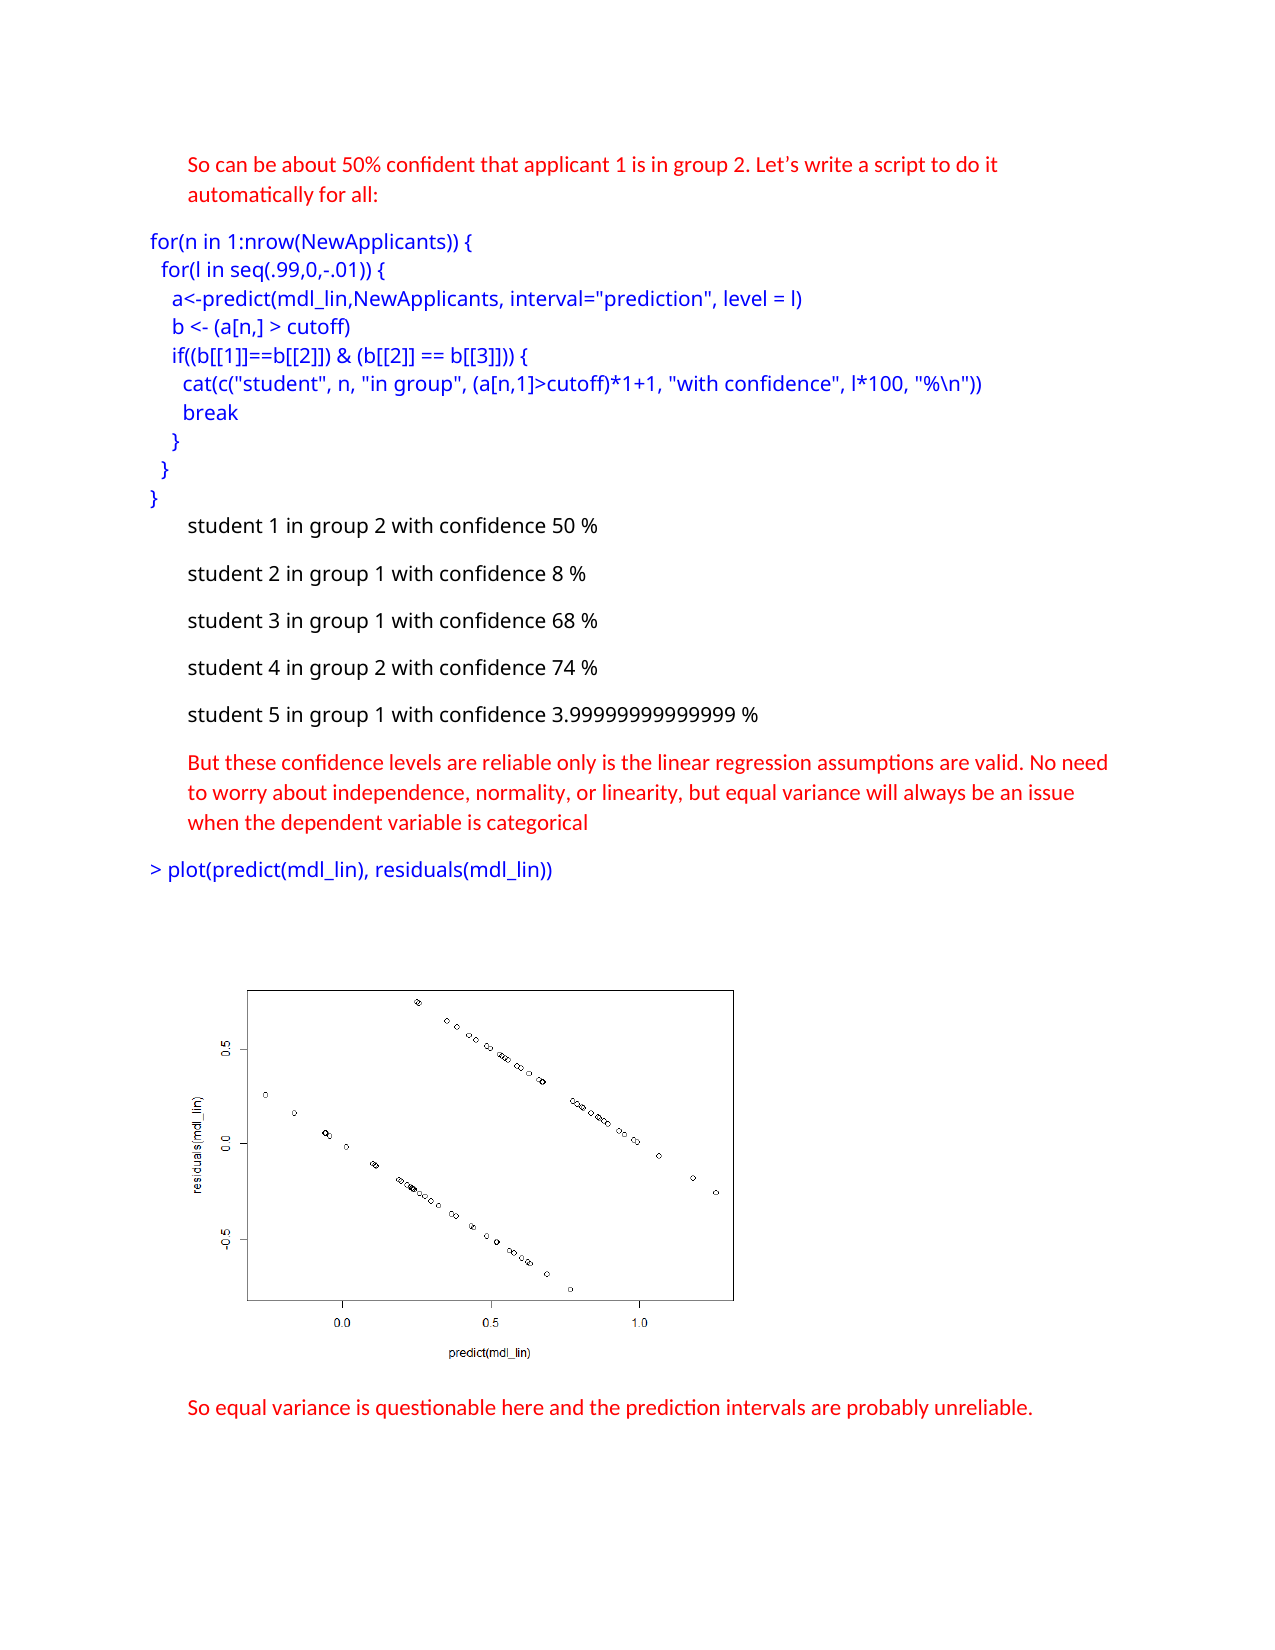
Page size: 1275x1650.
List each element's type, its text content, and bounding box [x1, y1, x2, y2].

text } [150, 454, 1125, 483]
text break [150, 398, 1125, 426]
picture [187, 930, 764, 1375]
text a<-predict(mdl_lin,NewApplicants, interval="prediction", level = l) [150, 284, 1125, 312]
text if((b[[1]]==b[[2]]) & (b[[2]] == b[[3]])) { [150, 341, 1125, 369]
text student 1 in group 2 with confidence 50 % [187, 511, 1125, 540]
text for(n in 1:nrow(NewApplicants)) { [150, 227, 1125, 256]
text student 4 in group 2 with confidence 74 % [187, 653, 1125, 682]
text student 5 in group 1 with confidence 3.99999999999999 % [187, 701, 1125, 729]
text student 3 in group 1 with confidence 68 % [187, 606, 1125, 634]
text for(l in seq(.99,0,-.01)) { [150, 256, 1125, 284]
text > plot(predict(mdl_lin), residuals(mdl_lin)) [150, 855, 1125, 884]
text student 2 in group 1 with confidence 8 % [187, 559, 1125, 587]
text b <- (a[n,] > cutoff) [150, 312, 1125, 341]
text } [150, 483, 1125, 511]
text cat(c("student", n, "in group", (a[n,1]>cutoff)*1+1, "with confidence", l*100, "%\n")) [150, 369, 1125, 398]
text But these confidence levels are reliable only is the linear regression assumptions are valid. No need to worry about independence, normality, or linearity, but equal variance will always be an issue when the dependent variable is categorical [187, 748, 1125, 836]
text So equal variance is questionable here and the prediction intervals are probably unreliable. [187, 1393, 1125, 1421]
text } [150, 426, 1125, 454]
text So can be about 50% confident that applicant 1 is in group 2. Let’s write a script to do it automatically for all: [187, 150, 1125, 208]
